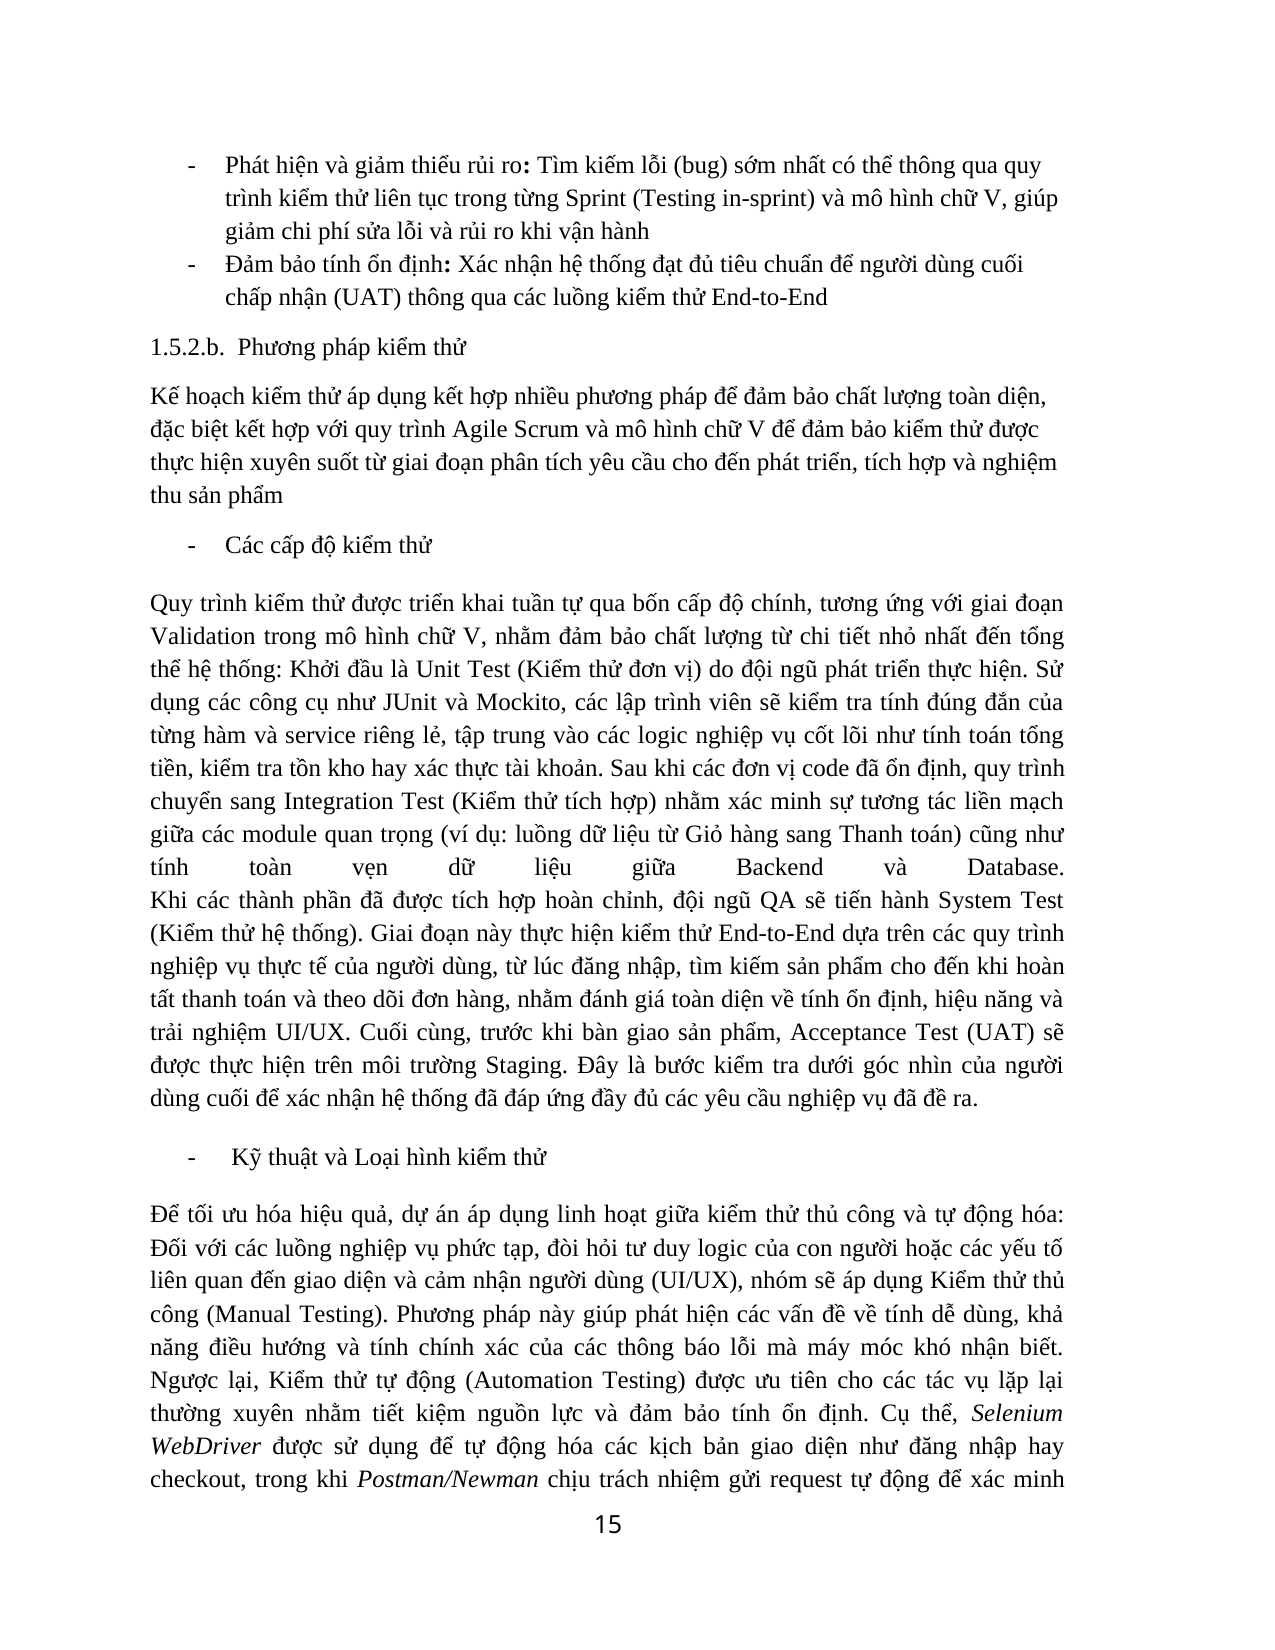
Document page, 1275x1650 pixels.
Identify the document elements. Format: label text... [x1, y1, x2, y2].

list Các cấp độ kiểm thử [187, 530, 1065, 559]
text 1.5.2.b. Phương pháp kiểm thử [150, 332, 1065, 361]
list Kỹ thuật và Loại hình kiểm thử [187, 1142, 1065, 1170]
text Quy trình kiểm thử được triển khai tuần tự qua bốn cấp độ chính, tương ứng với giai đoạn Validation trong mô hình chữ V, nhằm đảm bảo chất lượng từ chi tiết nhỏ nhất đến tổng thể hệ thống: Khởi đầu là Unit Test (Kiểm thử đơn vị) do đội ngũ phát triển thực hiện. Sử dụng các công cụ như JUnit và Mockito, các lập trình viên sẽ kiểm tra tính đúng đắn của từng hàm và service riêng lẻ, tập trung vào các logic nghiệp vụ cốt lõi như tính toán tổng tiền, kiểm tra tồn kho hay xác thực tài khoản. Sau khi các đơn vị code đã ổn định, quy trình chuyển sang Integration Test (Kiểm thử tích hợp) nhằm xác minh sự tương tác liền mạch giữa các module quan trọng (ví dụ: luồng dữ liệu từ Giỏ hàng sang Thanh toán) cũng như tính toàn vẹn dữ liệu giữa Backend và Database. Khi các thành phần đã được tích hợp hoàn chỉnh, đội ngũ QA sẽ tiến hành System Test (Kiểm thử hệ thống). Giai đoạn này thực hiện kiểm thử End-to-End dựa trên các quy trình nghiệp vụ thực tế của người dùng, từ lúc đăng nhập, tìm kiếm sản phẩm cho đến khi hoàn tất thanh toán và theo dõi đơn hàng, nhằm đánh giá toàn diện về tính ổn định, hiệu năng và trải nghiệm UI/UX. Cuối cùng, trước khi bàn giao sản phẩm, Acceptance Test (UAT) sẽ được thực hiện trên môi trường Staging. Đây là bước kiểm tra dưới góc nhìn của người dùng cuối để xác nhận hệ thống đã đáp ứng đầy đủ các yêu cầu nghiệp vụ đã đề ra. [150, 588, 1065, 1112]
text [150, 1199, 1065, 1492]
list Đảm bảo tính ổn định: Xác nhận hệ thống đạt đủ tiêu chuẩn để người dùng cuối chấp nhận (UAT) thông qua các luồng kiểm thử End-to-End [187, 249, 1065, 311]
text Kế hoạch kiểm thử áp dụng kết hợp nhiều phương pháp để đảm bảo chất lượng toàn diện, đặc biệt kết hợp với quy trình Agile Scrum và mô hình chữ V để đảm bảo kiểm thử được thực hiện xuyên suốt từ giai đoạn phân tích yêu cầu cho đến phát triển, tích hợp và nghiệm thu sản phẩm [150, 381, 1065, 509]
list Phát hiện và giảm thiểu rủi ro: Tìm kiếm lỗi (bug) sớm nhất có thể thông qua quy trình kiểm thử liên tục trong từng Sprint (Testing in-sprint) và mô hình chữ V, giúp giảm chi phí sửa lỗi và rủi ro khi vận hành [187, 150, 1065, 245]
